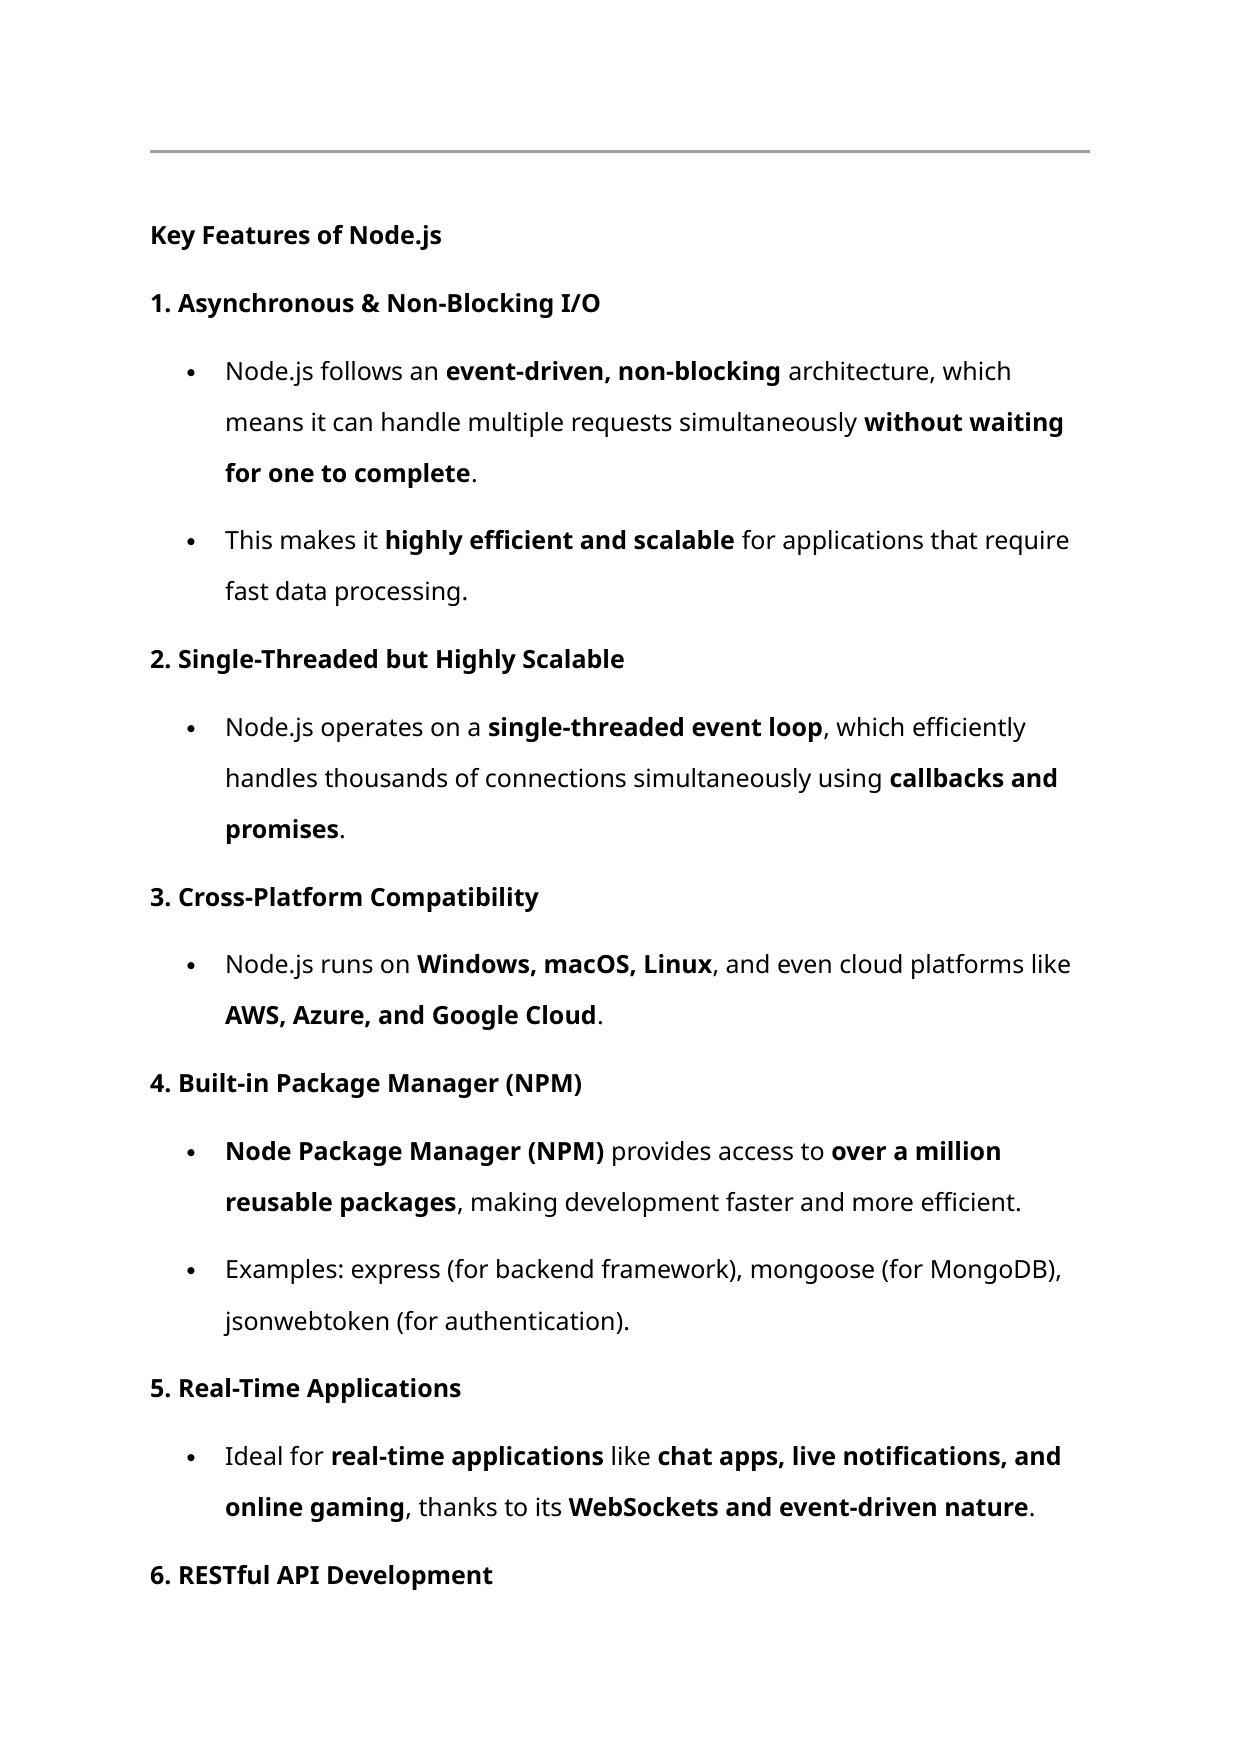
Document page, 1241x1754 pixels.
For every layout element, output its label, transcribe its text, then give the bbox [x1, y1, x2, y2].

list Node.js runs on Windows, macOS, Linux, and even cloud platforms like AWS, Azure, and Google Cloud. [187, 947, 1090, 1032]
list Examples: express (for backend framework), mongoose (for MongoDB), jsonwebtoken (for authentication). [187, 1252, 1090, 1337]
text 2. Single-Threaded but Highly Scalable [150, 642, 1090, 676]
list Node Package Manager (NPM) provides access to over a million reusable packages, making development faster and more efficient. [187, 1133, 1090, 1218]
list Ideal for real-time applications like chat apps, live notifications, and online gaming, thanks to its WebSockets and event-driven nature. [187, 1438, 1090, 1524]
text 4. Built-in Package Manager (NPM) [150, 1066, 1090, 1100]
text 5. Real-Time Applications [150, 1371, 1090, 1405]
text 1. Asynchronous & Non-Blocking I/O [150, 285, 1090, 319]
text Key Features of Node.js [150, 218, 1090, 252]
text 6. RESTful API Development [150, 1557, 1090, 1591]
text 3. Cross-Platform Compatibility [150, 879, 1090, 913]
list Node.js follows an event-driven, non-blocking architecture, which means it can handle multiple requests simultaneously without waiting for one to complete. [187, 353, 1090, 489]
list This makes it highly efficient and scalable for applications that require fast data processing. [187, 523, 1090, 608]
list Node.js operates on a single-threaded event loop, which efficiently handles thousands of connections simultaneously using callbacks and promises. [187, 709, 1090, 846]
